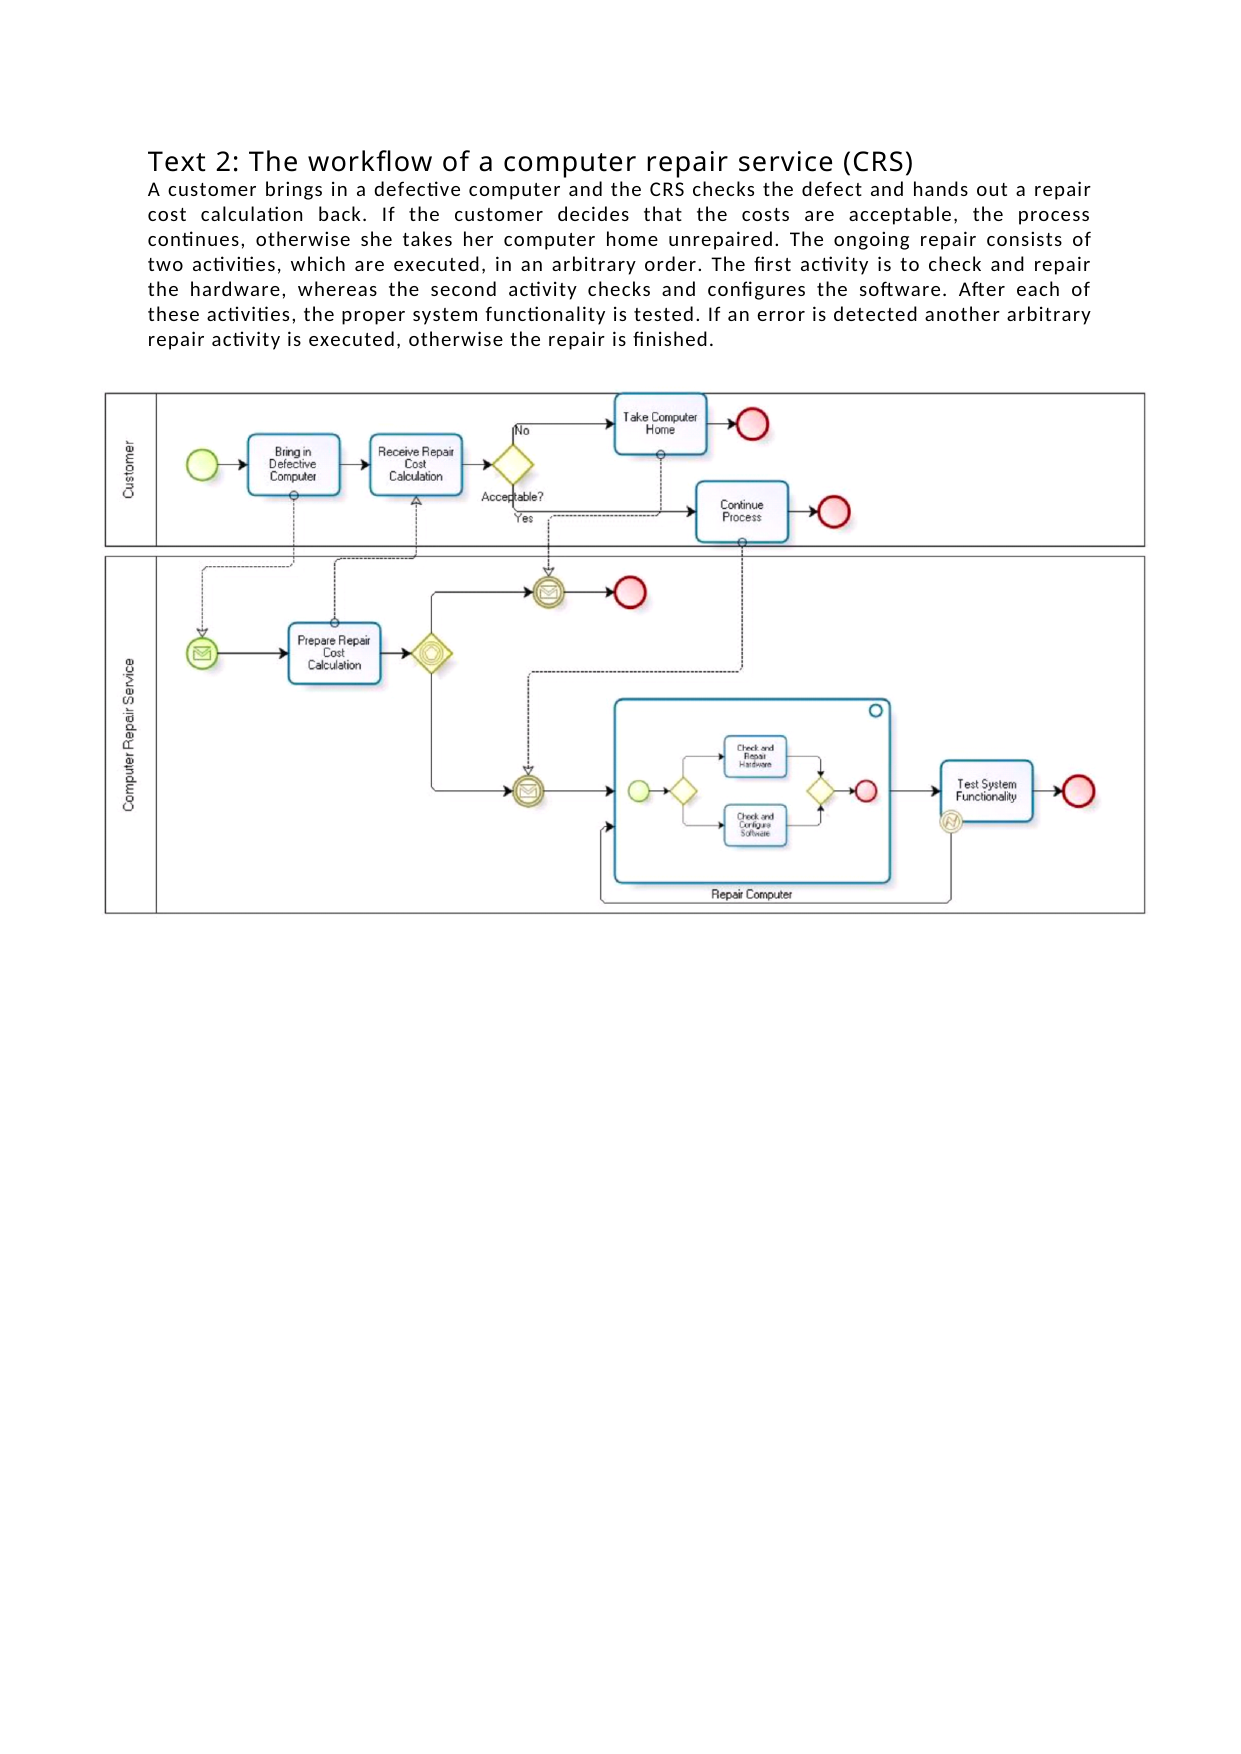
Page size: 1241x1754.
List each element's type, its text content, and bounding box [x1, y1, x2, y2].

picture [97, 386, 1153, 922]
subtitle Text 2: The workflow of a computer repair service (CRS) [148, 152, 1093, 177]
text A customer brings in a defective computer and the CRS checks the defect and hands out a repair cost calculation back. If the customer decides that the costs are acceptable, the process continues, otherwise she takes her computer home unrepaired. The ongoing repair consists of two activities, which are executed, in an arbitrary order. The first activity is to check and repair the hardware, whereas the second activity checks and configures the software. After each of these activities, the proper system functionality is tested. If an error is detected another arbitrary repair activity is executed, otherwise the repair is finished. [148, 177, 1093, 352]
